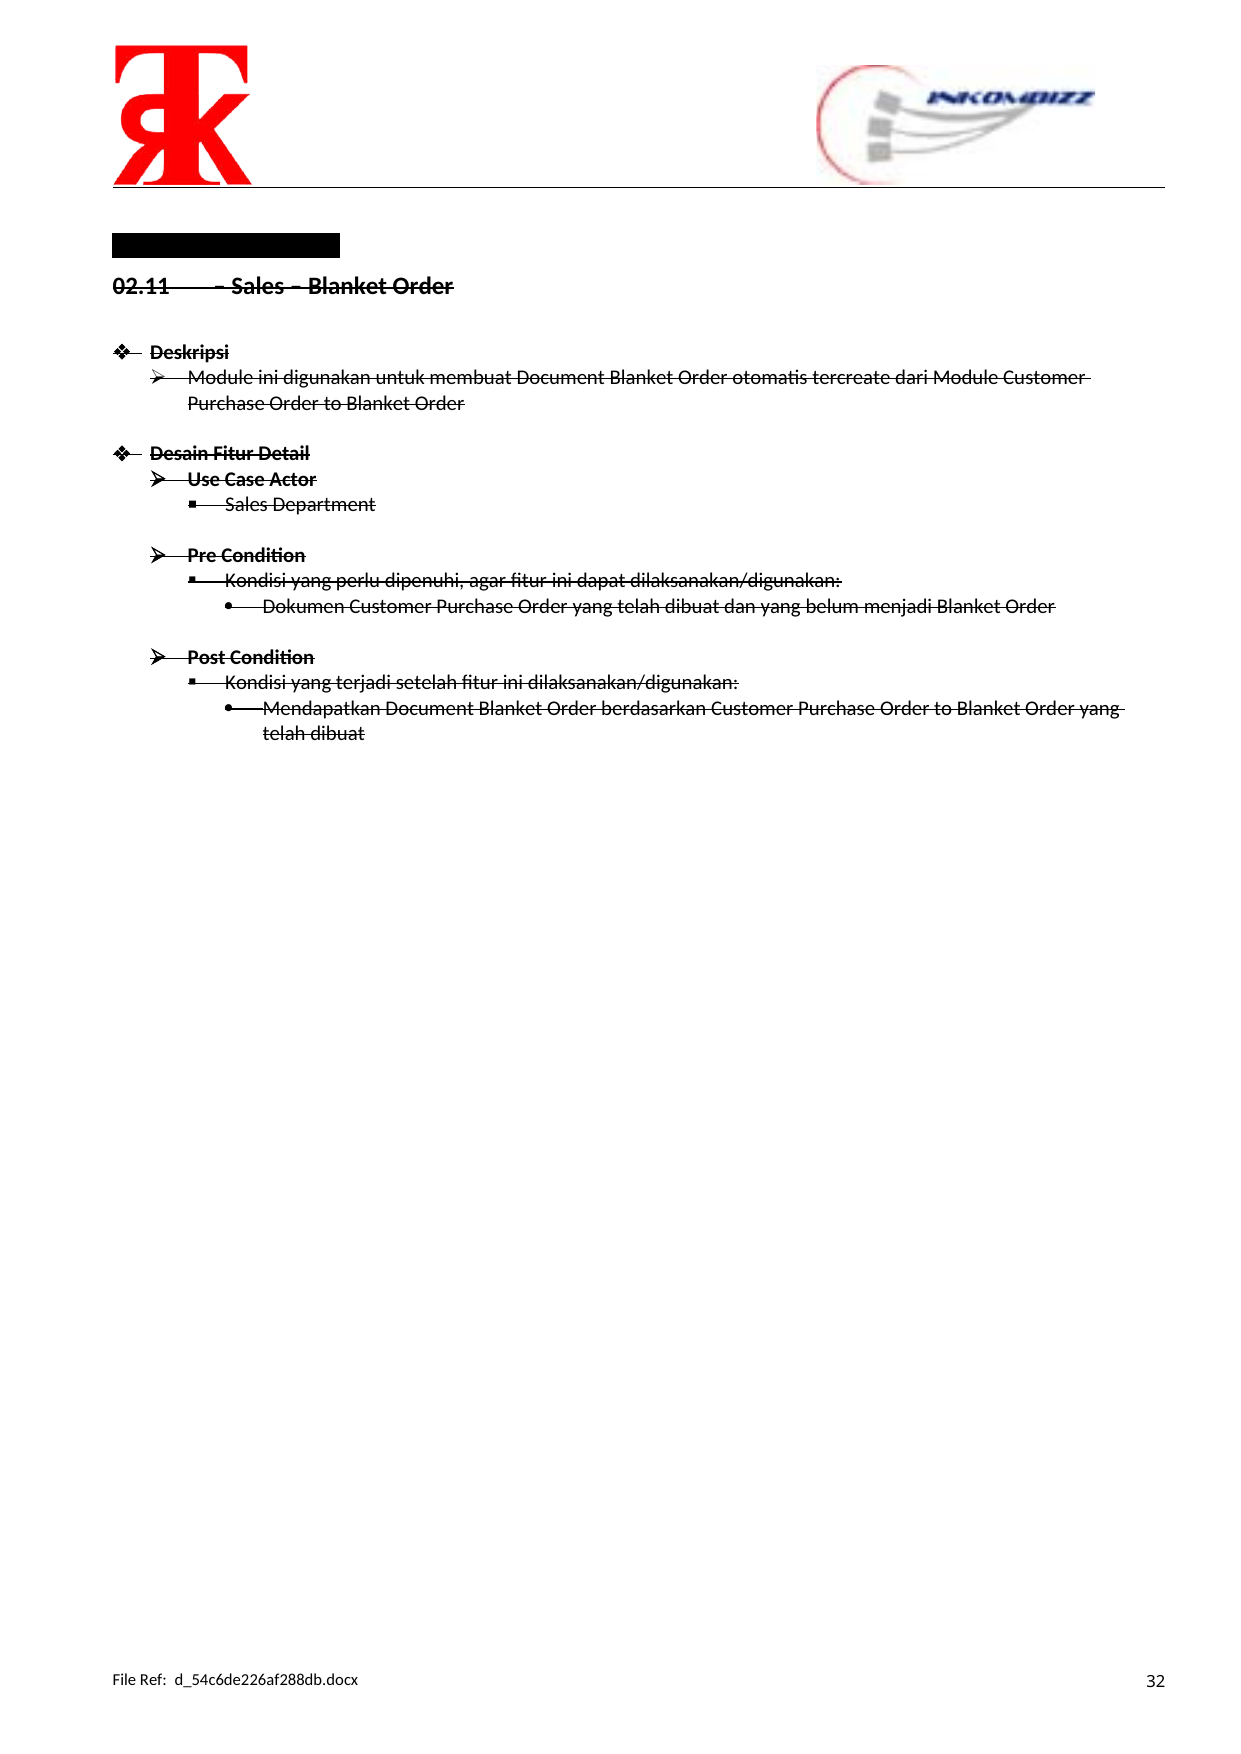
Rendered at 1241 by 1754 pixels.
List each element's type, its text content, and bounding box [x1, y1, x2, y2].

list Sales Department [187, 491, 1165, 517]
list Mendapatkan Document Blanket Order berdasarkan Customer Purchase Order to Blanket Order yang telah dibuat [225, 695, 1165, 746]
picture [816, 65, 1096, 185]
list Kondisi yang perlu dipenuhi, agar fitur ini dapat dilaksanakan/digunakan: [187, 568, 1165, 593]
subtitle – Sales – Blanket Order [112, 271, 1165, 301]
list Pre Condition [150, 542, 1165, 568]
list Dokumen Customer Purchase Order yang telah dibuat dan yang belum menjadi Blanket Order [225, 593, 1165, 618]
list Post Condition [150, 644, 1165, 669]
list Use Case Actor [150, 466, 1165, 491]
list Kondisi yang terjadi setelah fitur ini dilaksanakan/digunakan: [187, 669, 1165, 695]
list Deskripsi [112, 339, 1165, 364]
list Module ini digunakan untuk membuat Document Blanket Order otomatis tercreate dari Module Customer Purchase Order to Blanket Order [150, 364, 1165, 415]
list Desain Fitur Detail [112, 441, 1165, 466]
picture [112, 45, 253, 185]
